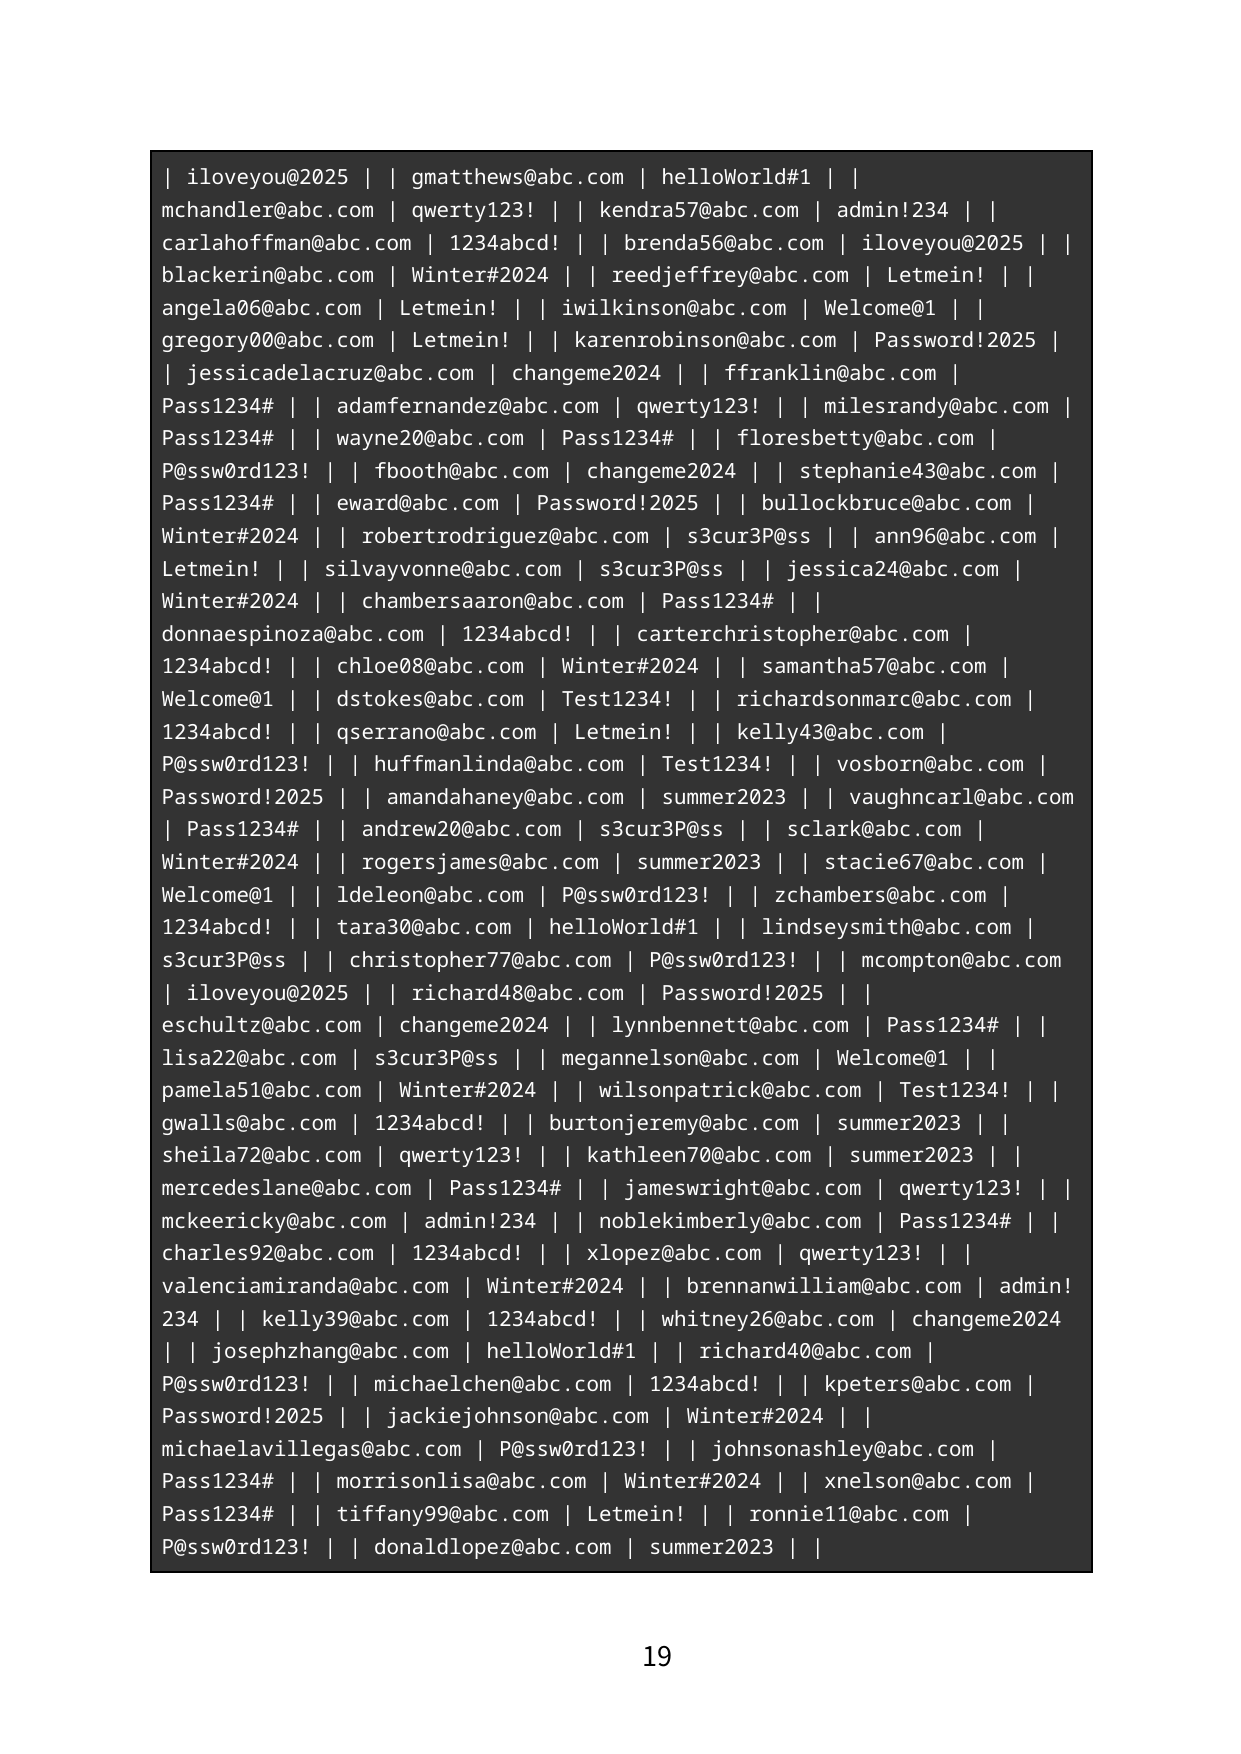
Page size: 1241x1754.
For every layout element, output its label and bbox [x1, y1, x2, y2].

table_header [152, 152, 1091, 1571]
